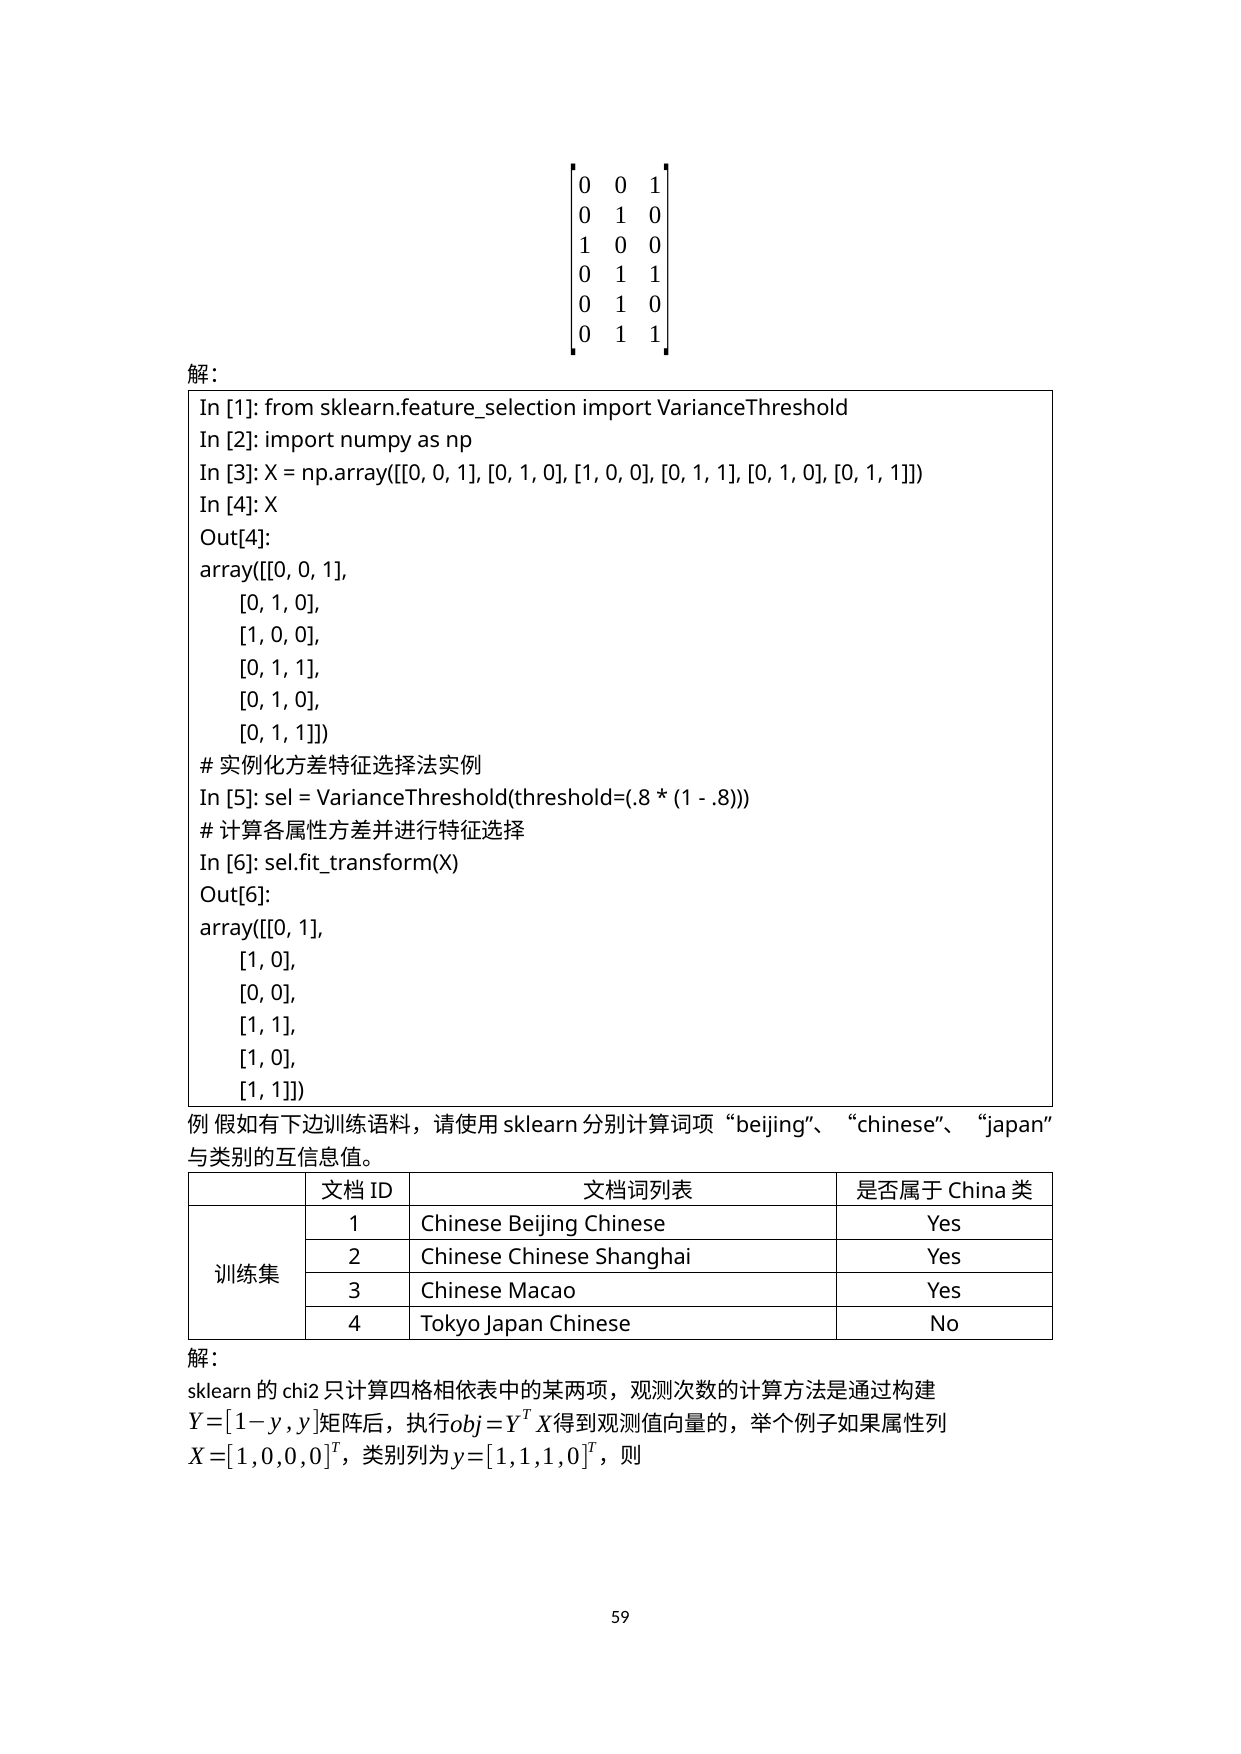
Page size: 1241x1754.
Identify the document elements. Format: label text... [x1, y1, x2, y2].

table_header In [1]: from sklearn.feature_selection import VarianceThreshold In [2]: import numpy as np In [3]: X = np.array([[0, 0, 1], [0, 1, 0], [1, 0, 0], [0, 1, 1], [0, 1, 0], [0, 1, 1]]) In [4]: X Out[4]: array([[0, 0, 1], [0, 1, 0], [1, 0, 0], [0, 1, 1], [0, 1, 0], [0, 1, 1]]) # 实例化方差特征选择法实例 In [5]: sel = VarianceThreshold(threshold=(.8 * (1 - .8))) # 计算各属性方差并进行特征选择 In [6]: sel.fit_transform(X) Out[6]: array([[0, 1], [1, 0], [0, 0], [1, 1], [1, 0], [1, 1]]) [189, 391, 1052, 1106]
table_header [189, 1173, 305, 1205]
text 例 假如有下边训练语料，请使用sklearn分别计算词项“beijing”、“chinese”、“japan”与类别的互信息值。 [187, 1107, 1053, 1172]
table_cell Chinese Macao [410, 1273, 836, 1306]
table_cell 3 [306, 1273, 409, 1306]
table_header 文档ID [306, 1173, 409, 1205]
text sklearn的chi2只计算四格相依表中的某两项，观测次数的计算方法是通过构建矩阵后，执行得到观测值向量的，举个例子如果属性列，类别列为，则 [187, 1373, 1053, 1470]
table_cell 2 [306, 1240, 409, 1272]
table_cell Chinese Chinese Shanghai [410, 1240, 836, 1272]
table_header 是否属于China类 [837, 1173, 1052, 1205]
table_cell Tokyo Japan Chinese [410, 1307, 836, 1339]
text 解： [187, 357, 1053, 389]
text 解： [187, 1340, 1053, 1373]
table_cell Yes [837, 1206, 1052, 1239]
table_cell Yes [837, 1240, 1052, 1272]
table_header 文档词列表 [410, 1173, 836, 1205]
table_cell 训练集 [189, 1206, 305, 1339]
table_cell 4 [306, 1307, 409, 1339]
table_cell Chinese Beijing Chinese [410, 1206, 836, 1239]
table_cell No [837, 1307, 1052, 1339]
table_cell Yes [837, 1273, 1052, 1306]
table_cell 1 [306, 1206, 409, 1239]
